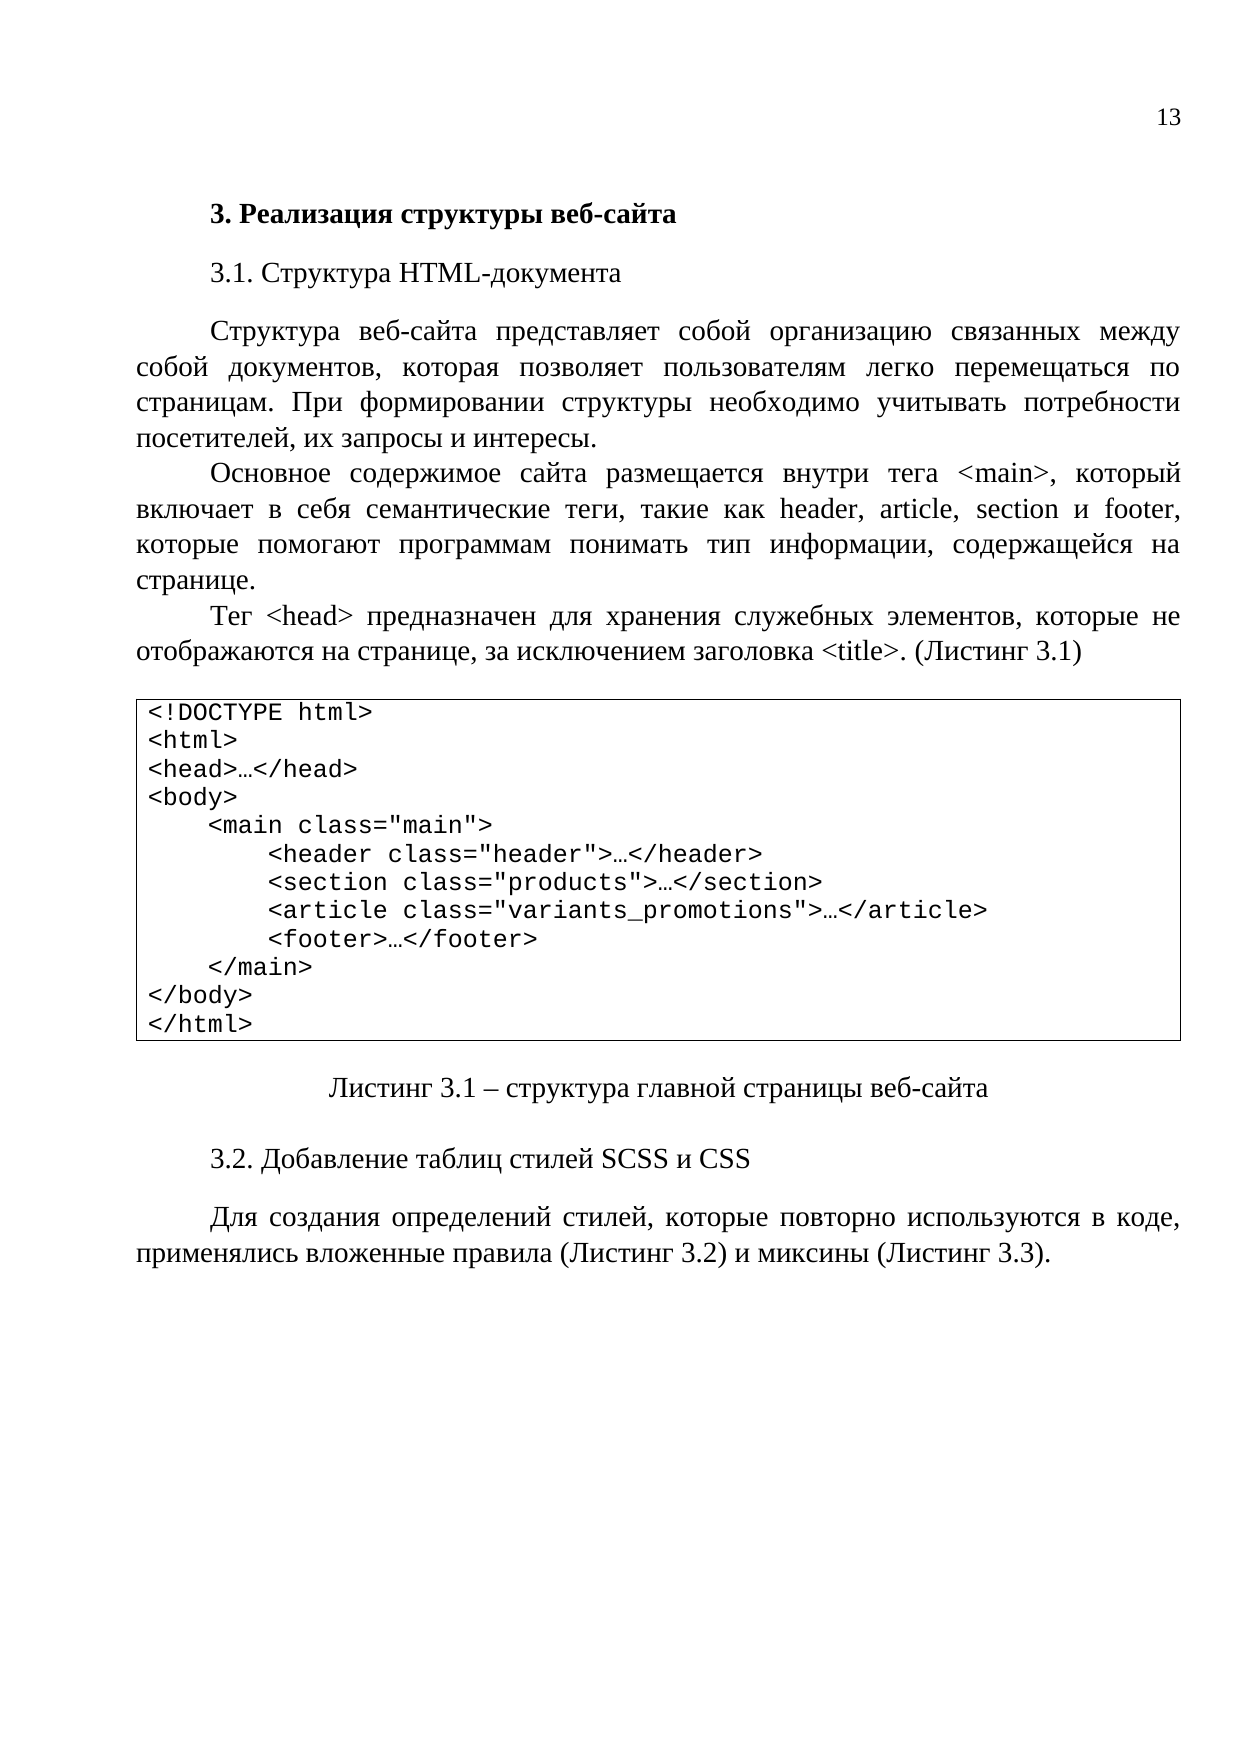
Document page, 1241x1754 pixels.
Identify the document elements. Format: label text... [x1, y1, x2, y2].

text 3.1. Структура HTML-документа [136, 255, 1181, 288]
text Для создания определений стилей, которые повторно используются в коде, применялись вложенные правила (Листинг 3.2) и миксины (Листинг 3.3). [136, 1199, 1181, 1268]
text Листинг 3.1 – структура главной страницы веб-сайта [136, 1070, 1181, 1103]
text Основное содержимое сайта размещается внутри тега <main>, который включает в себя семантические теги, такие как header, article, section и footer, которые помогают программам понимать тип информации, содержащейся на странице. [136, 456, 1181, 596]
text Структура веб-сайта представляет собой организацию связанных между собой документов, которая позволяет пользователям легко перемещаться по страницам. При формировании структуры необходимо учитывать потребности посетителей, их запросы и интересы. [136, 313, 1181, 454]
table_header <!DOCTYPE html> <html> <head>…</head> <body> <main class="main"> <header class="header">…</header> <section class="products">…</section> <article class="variants_promotions">…</article> <footer>…</footer> </main> </body> </html> [137, 700, 1180, 1039]
text 3. Реализация структуры веб-сайта [136, 196, 1181, 230]
text Тег <head> предназначен для хранения служебных элементов, которые не отображаются на странице, за исключением заголовка <title>. (Листинг 3.1) [136, 598, 1181, 667]
text 3.2. Добавление таблиц стилей SCSS и CSS [136, 1141, 1181, 1174]
